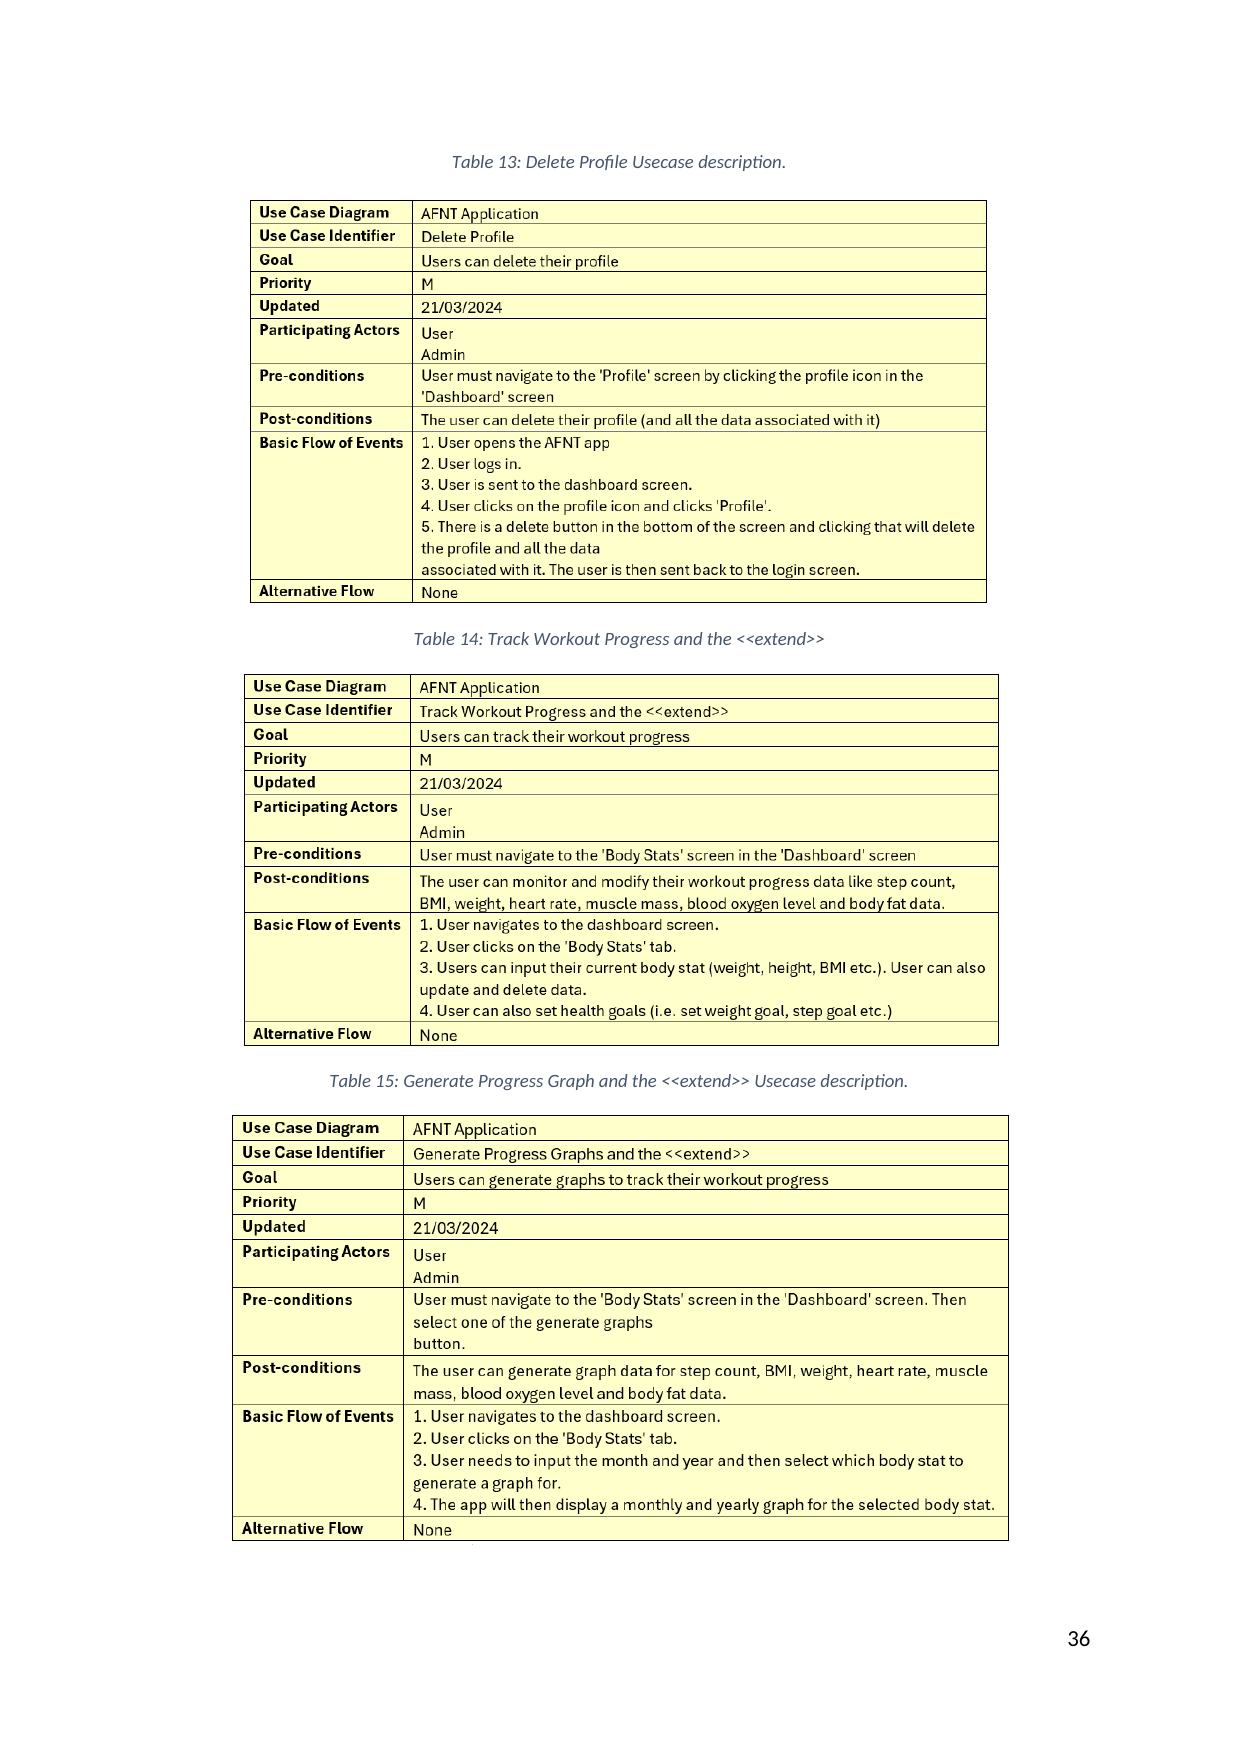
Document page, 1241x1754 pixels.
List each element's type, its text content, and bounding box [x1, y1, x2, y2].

picture [245, 193, 995, 608]
text Table 13: Delete Profile Usecase description. [150, 150, 1090, 173]
picture [228, 1113, 1012, 1545]
picture [239, 670, 1002, 1051]
text Table 15: Generate Progress Graph and the <<extend>> Usecase description. [150, 1069, 1090, 1092]
text Table 14: Track Workout Progress and the <<extend>> [150, 627, 1090, 649]
